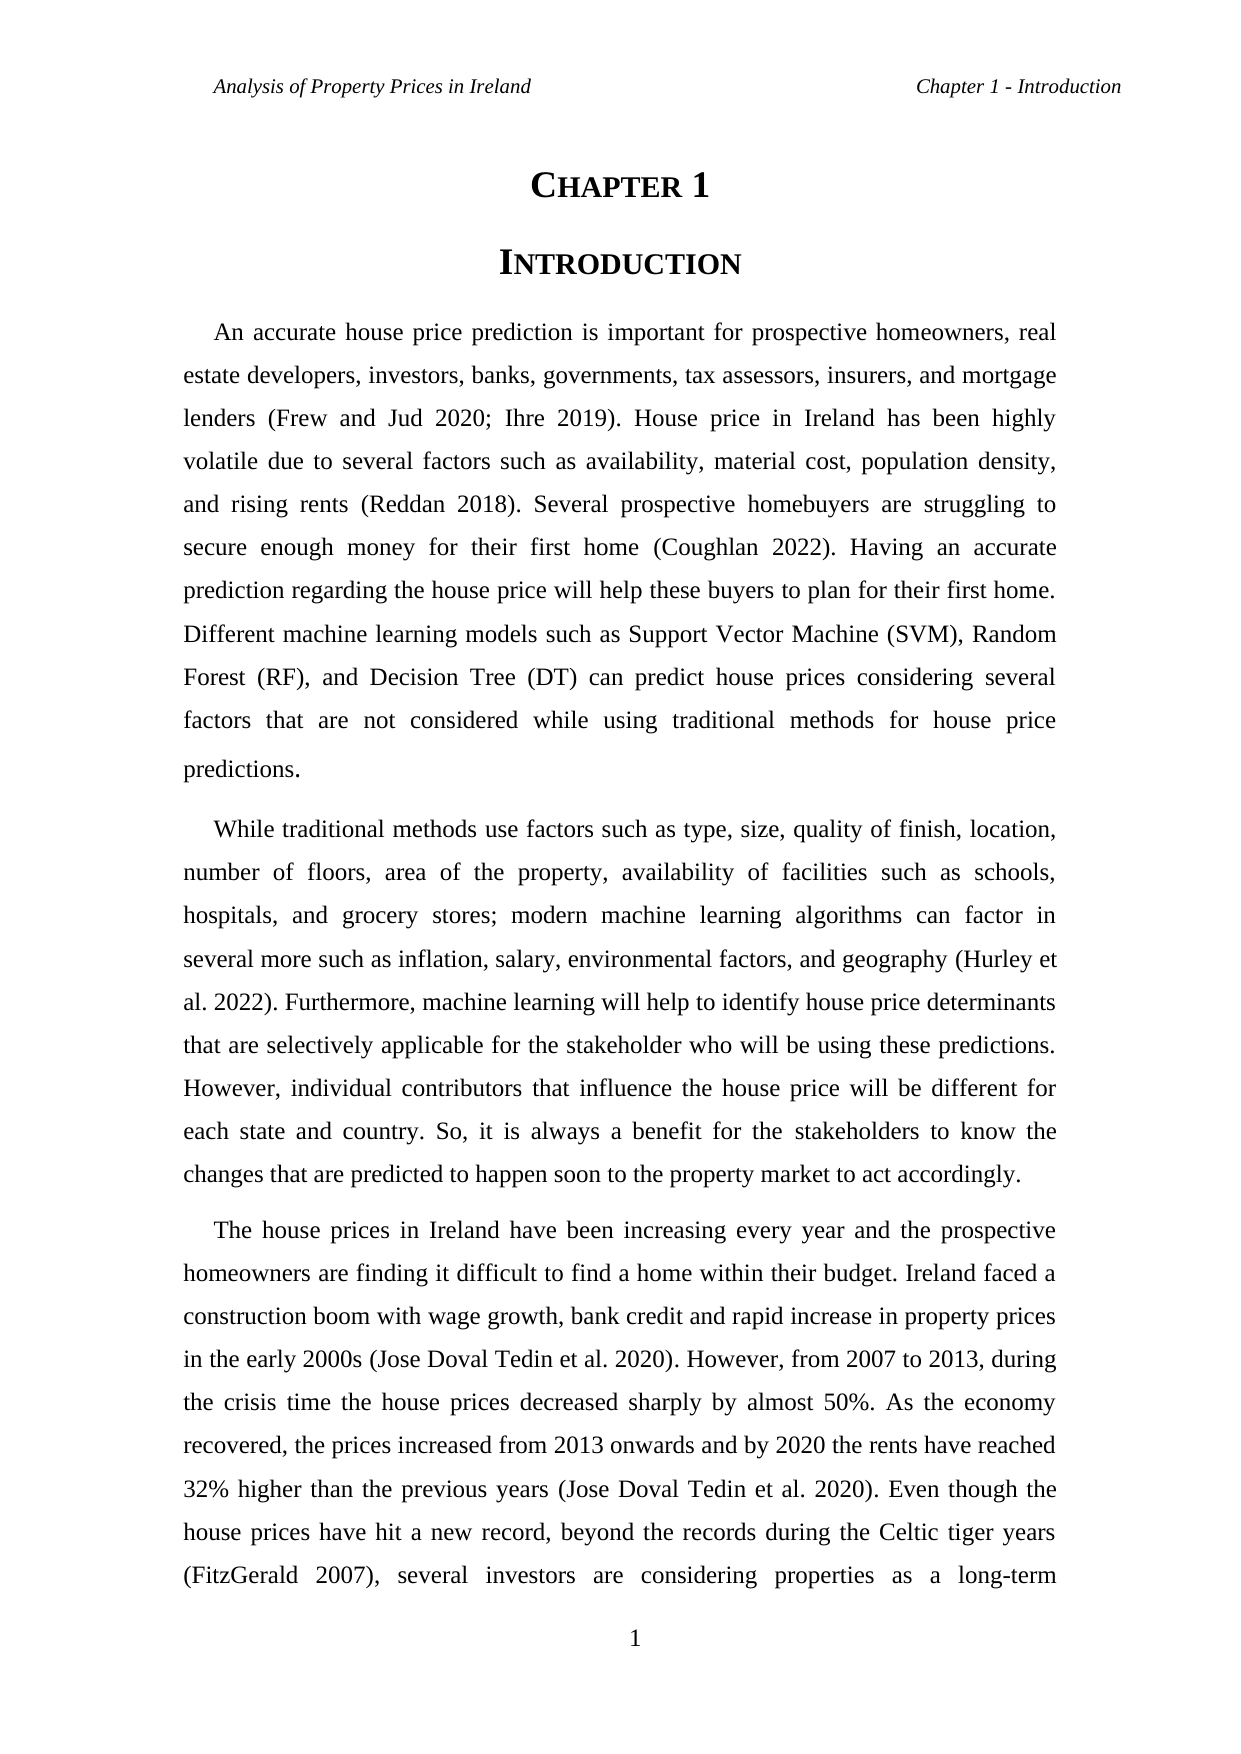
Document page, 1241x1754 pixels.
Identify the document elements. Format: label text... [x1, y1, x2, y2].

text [183, 1215, 1057, 1589]
subtitle Chapter 1 [183, 162, 1057, 206]
text An accurate house price prediction is important for prospective homeowners, real estate developers, investors, banks, governments, tax assessors, insurers, and mortgage lenders . House price in Ireland has been highly volatile due to several factors such as availability, material cost, population density, and rising rents . Several prospective homebuyers are struggling to secure enough money for their first home . Having an accurate prediction regarding the house price will help these buyers to plan for their first home. Different machine learning models such as Support Vector Machine (SVM), Random Forest (RF), and Decision Tree (DT) can predict house prices considering several factors that are not considered while using traditional methods for house price predictions. [183, 317, 1057, 785]
subtitle Introduction [183, 240, 1057, 283]
text While traditional methods use factors such as type, size, quality of finish, location, number of floors, area of the property, availability of facilities such as schools, hospitals, and grocery stores; modern machine learning algorithms can factor in several more such as inflation, salary, environmental factors, and geography . Furthermore, machine learning will help to identify house price determinants that are selectively applicable for the stakeholder who will be using these predictions. However, individual contributors that influence the house price will be different for each state and country. So, it is always a benefit for the stakeholders to know the changes that are predicted to happen soon to the property market to act accordingly. [183, 814, 1057, 1188]
